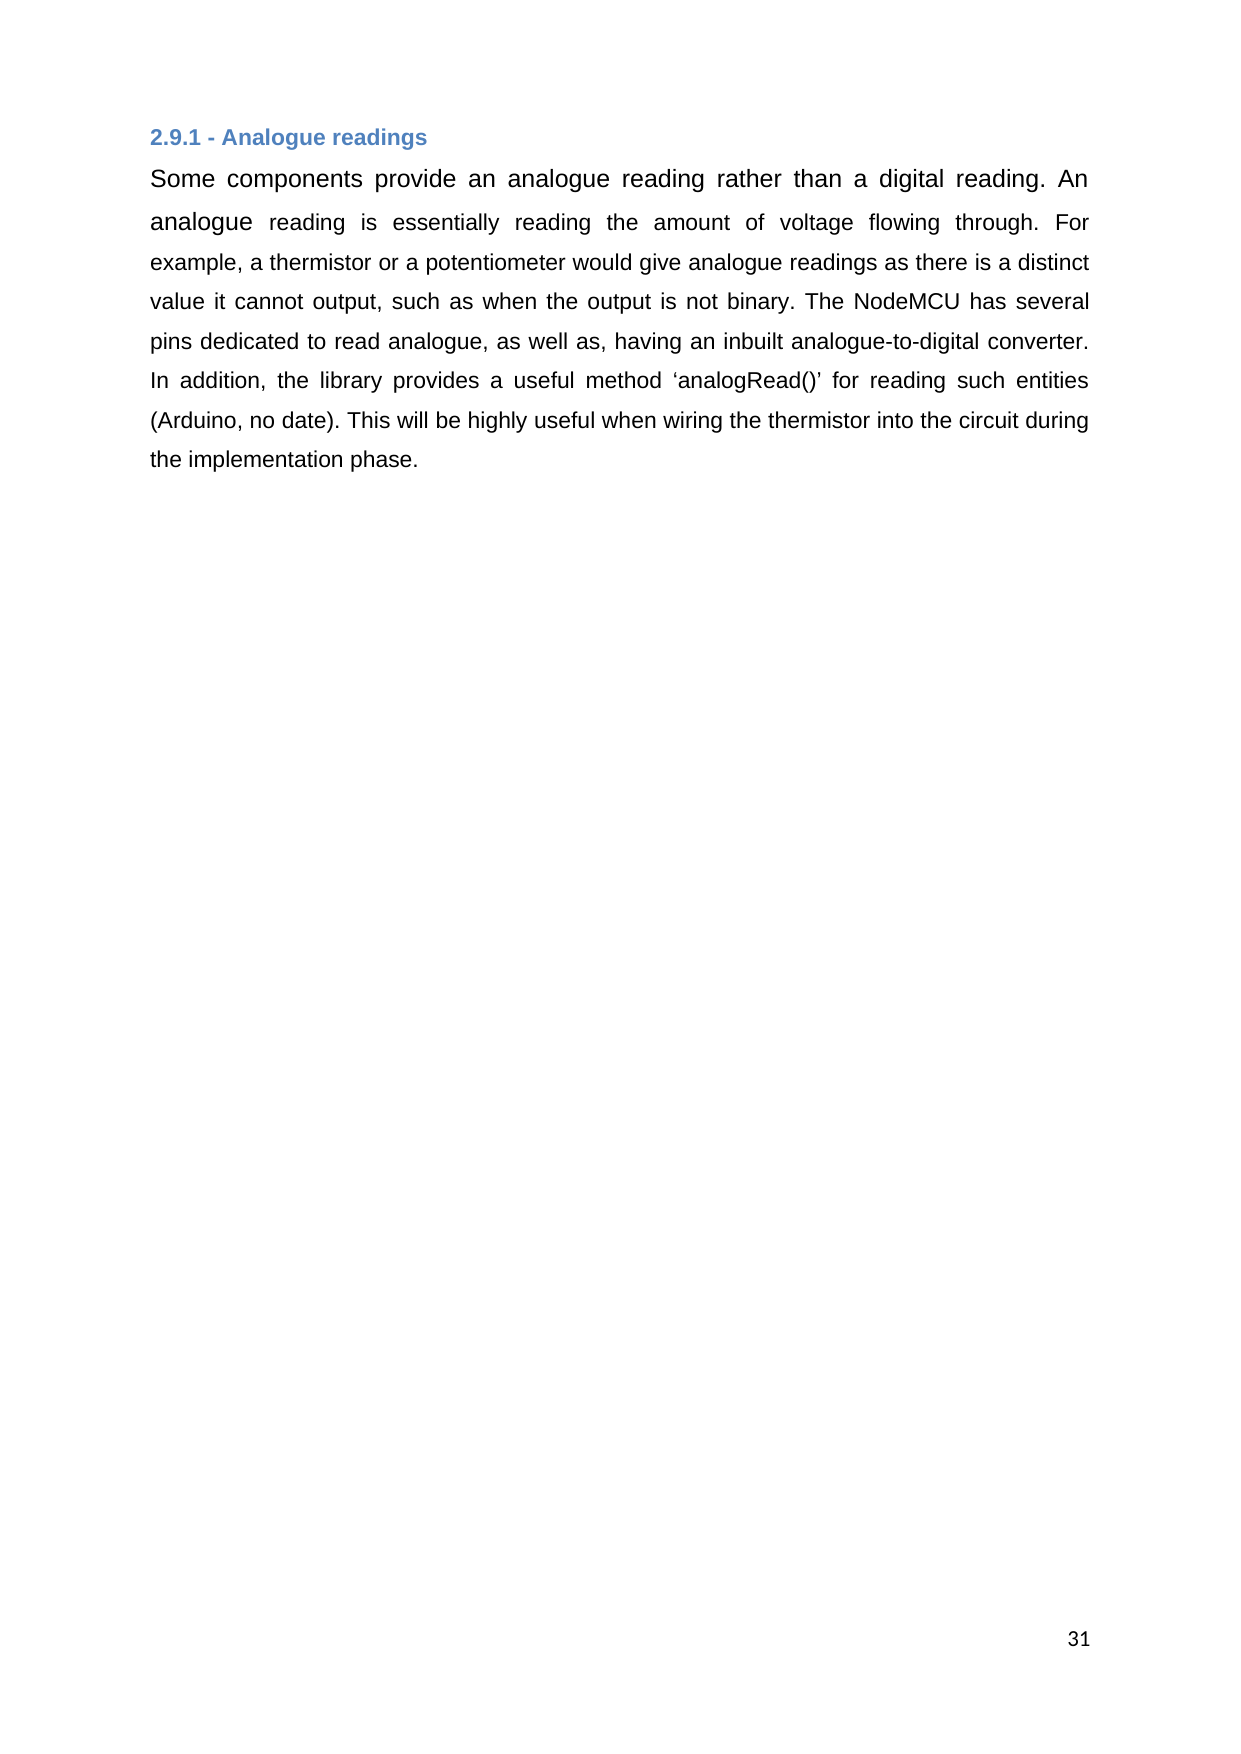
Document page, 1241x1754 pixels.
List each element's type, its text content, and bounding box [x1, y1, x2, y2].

text Some components provide an analogue reading rather than a digital reading. An analogue reading is essentially reading the amount of voltage flowing through. For example, a thermistor or a potentiometer would give analogue readings as there is a distinct value it cannot output, such as when the output is not binary. The NodeMCU has several pins dedicated to read analogue, as well as, having an inbuilt analogue-to-digital converter. In addition, the library provides a useful method ‘analogRead()’ for reading such entities (Arduino, no date). This will be highly useful when wiring the thermistor into the circuit during the implementation phase. [150, 164, 1090, 472]
subtitle 2.9.1 - Analogue readings [150, 124, 1090, 151]
